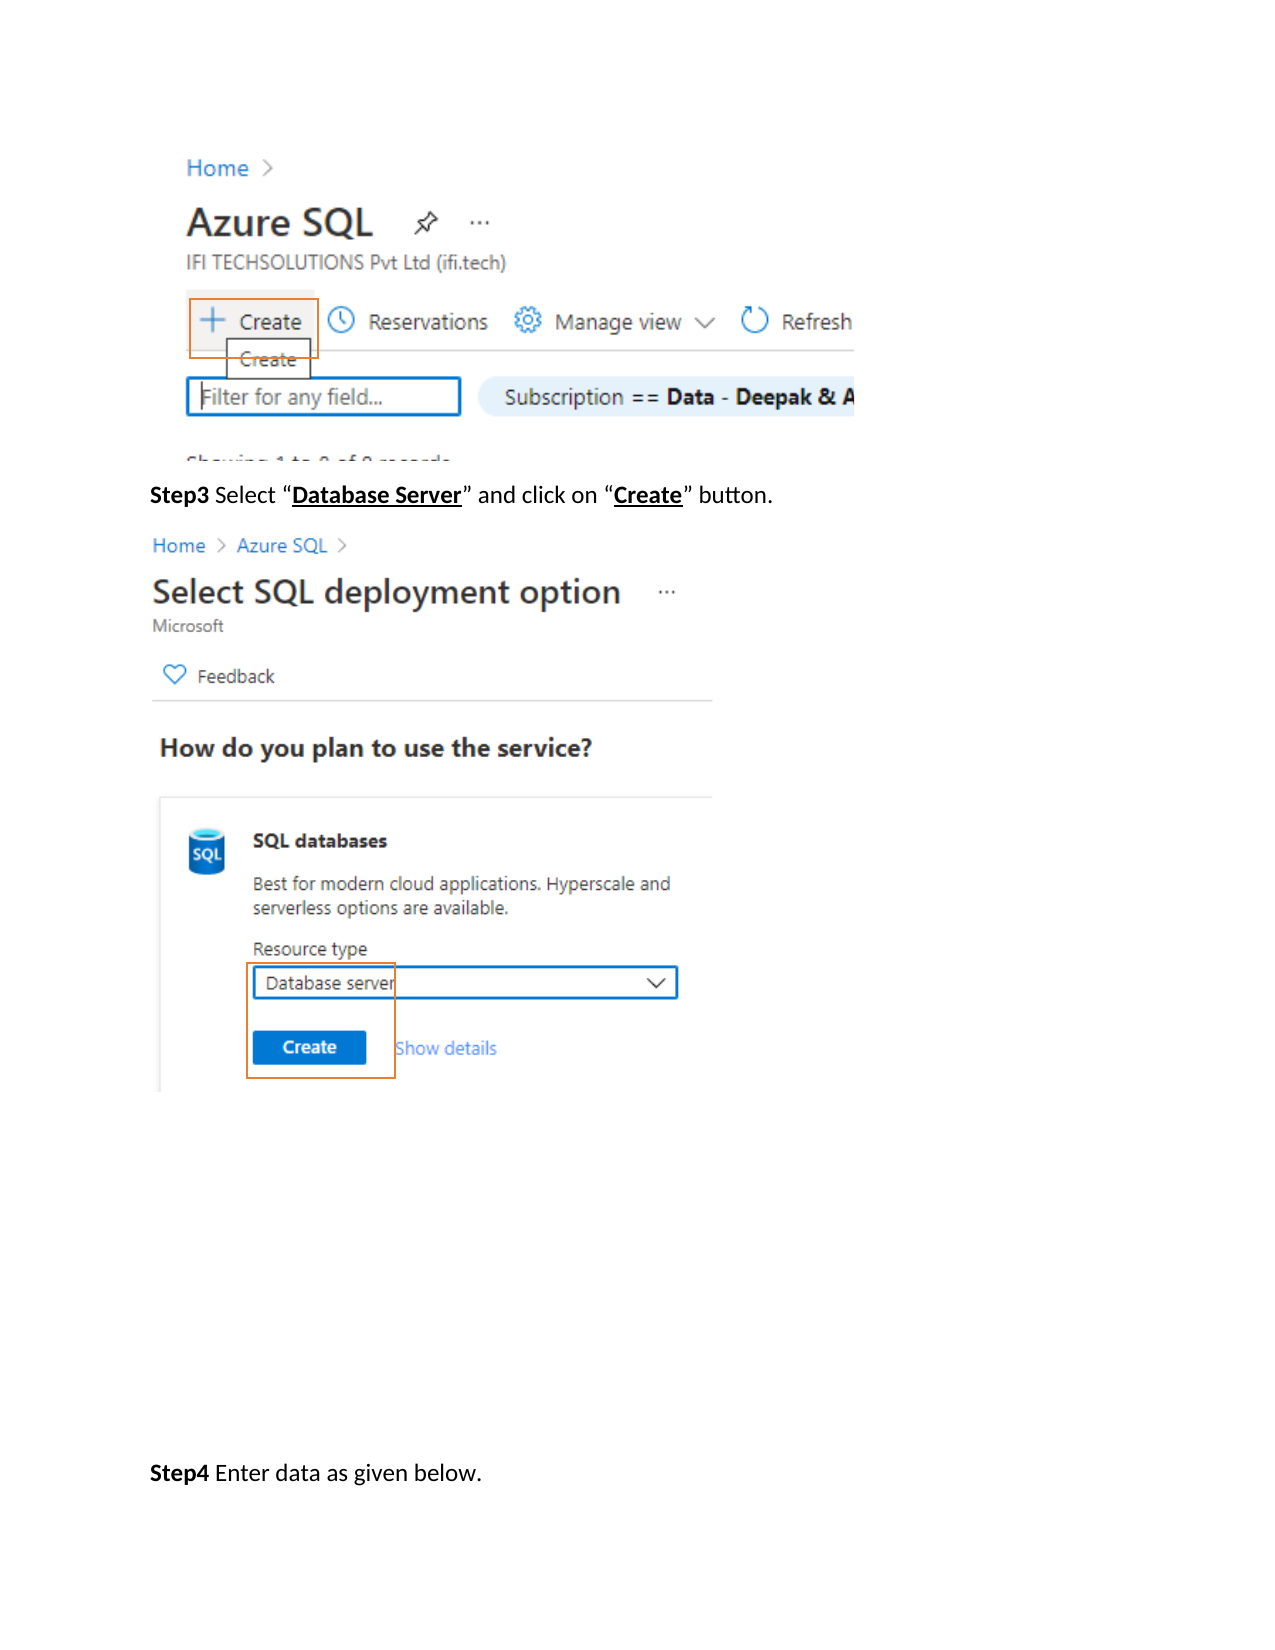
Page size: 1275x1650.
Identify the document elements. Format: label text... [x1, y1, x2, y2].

picture [153, 150, 855, 461]
text Step3 Select “Database Server” and click on “Create” button. [150, 479, 1125, 509]
text Step4 Enter data as given below. [150, 1457, 1125, 1487]
picture [150, 528, 713, 1092]
